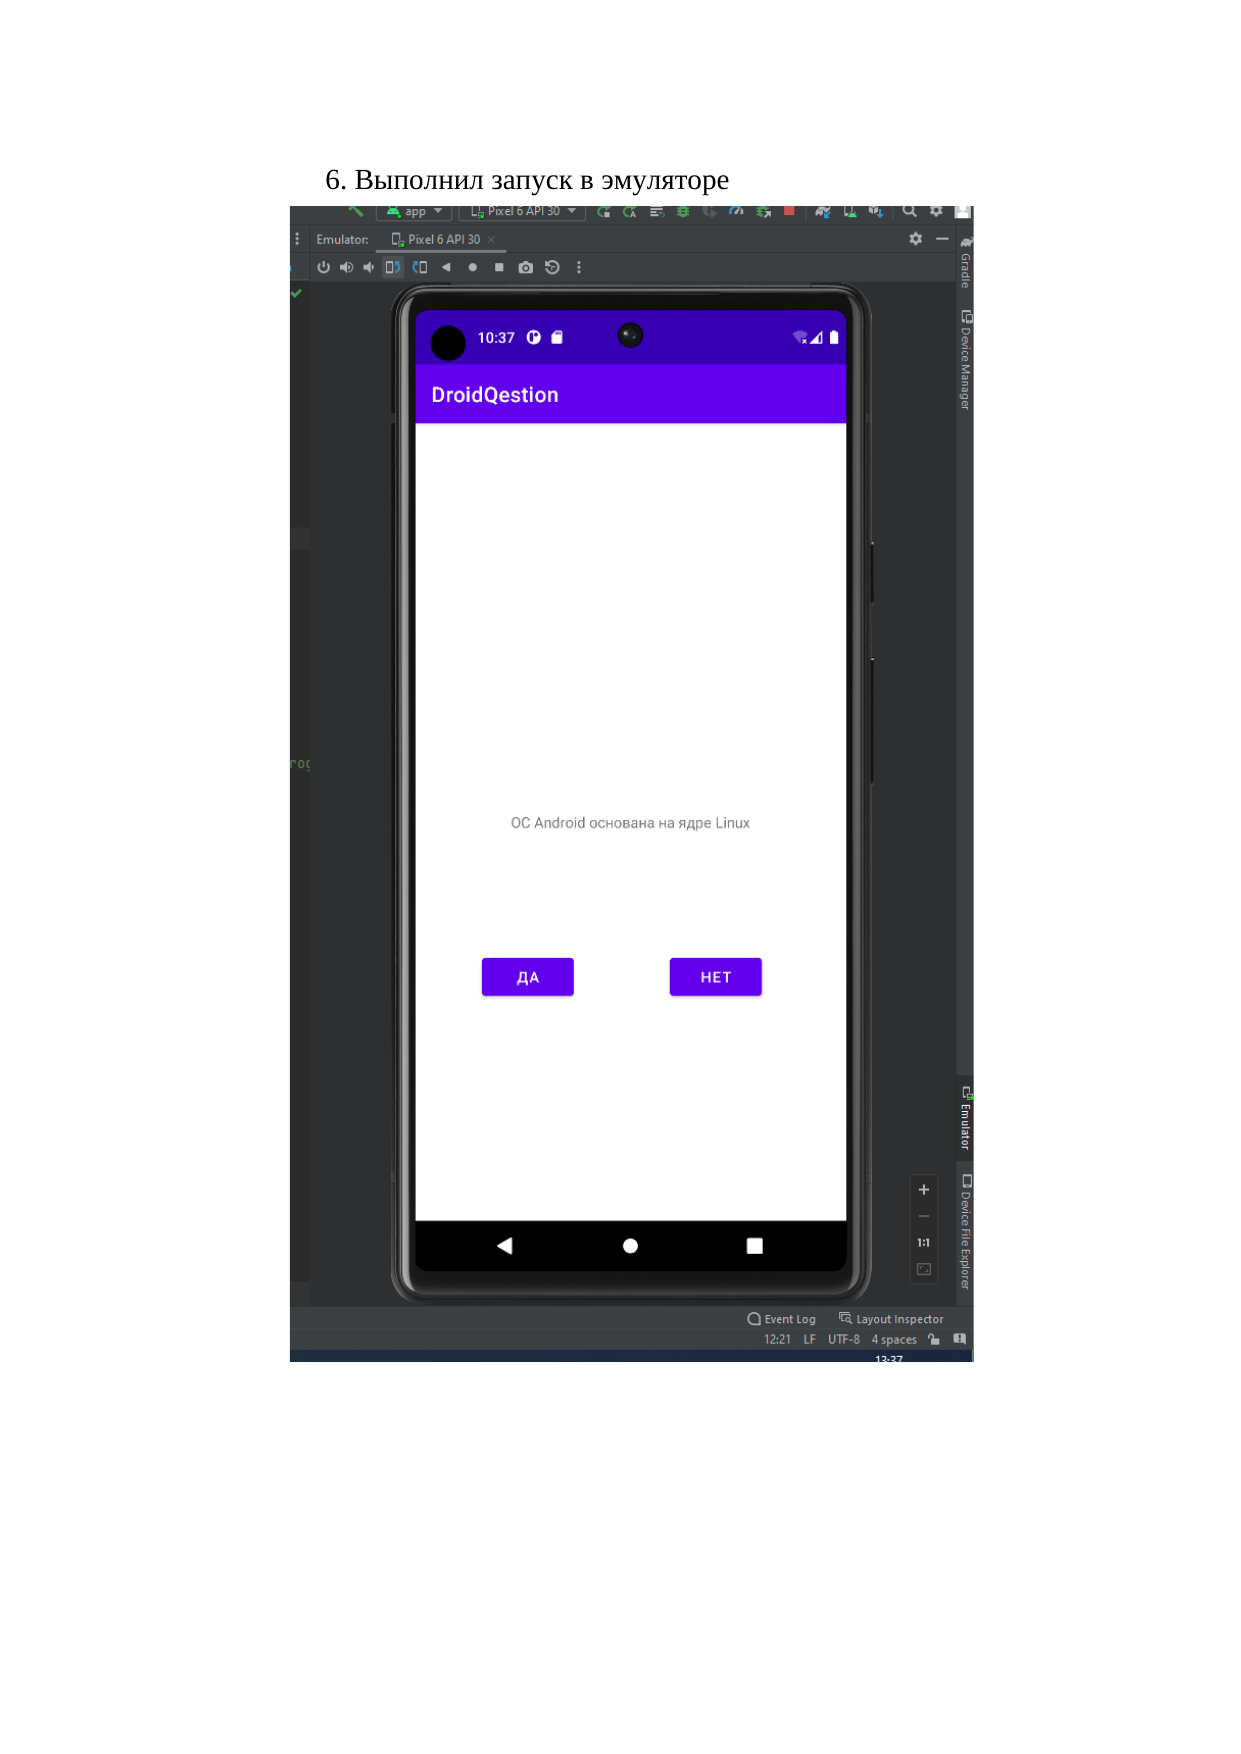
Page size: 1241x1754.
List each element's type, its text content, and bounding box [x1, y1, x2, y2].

picture [289, 206, 974, 1362]
subtitle 6. Выполнил запуск в эмуляторе [325, 162, 1008, 196]
